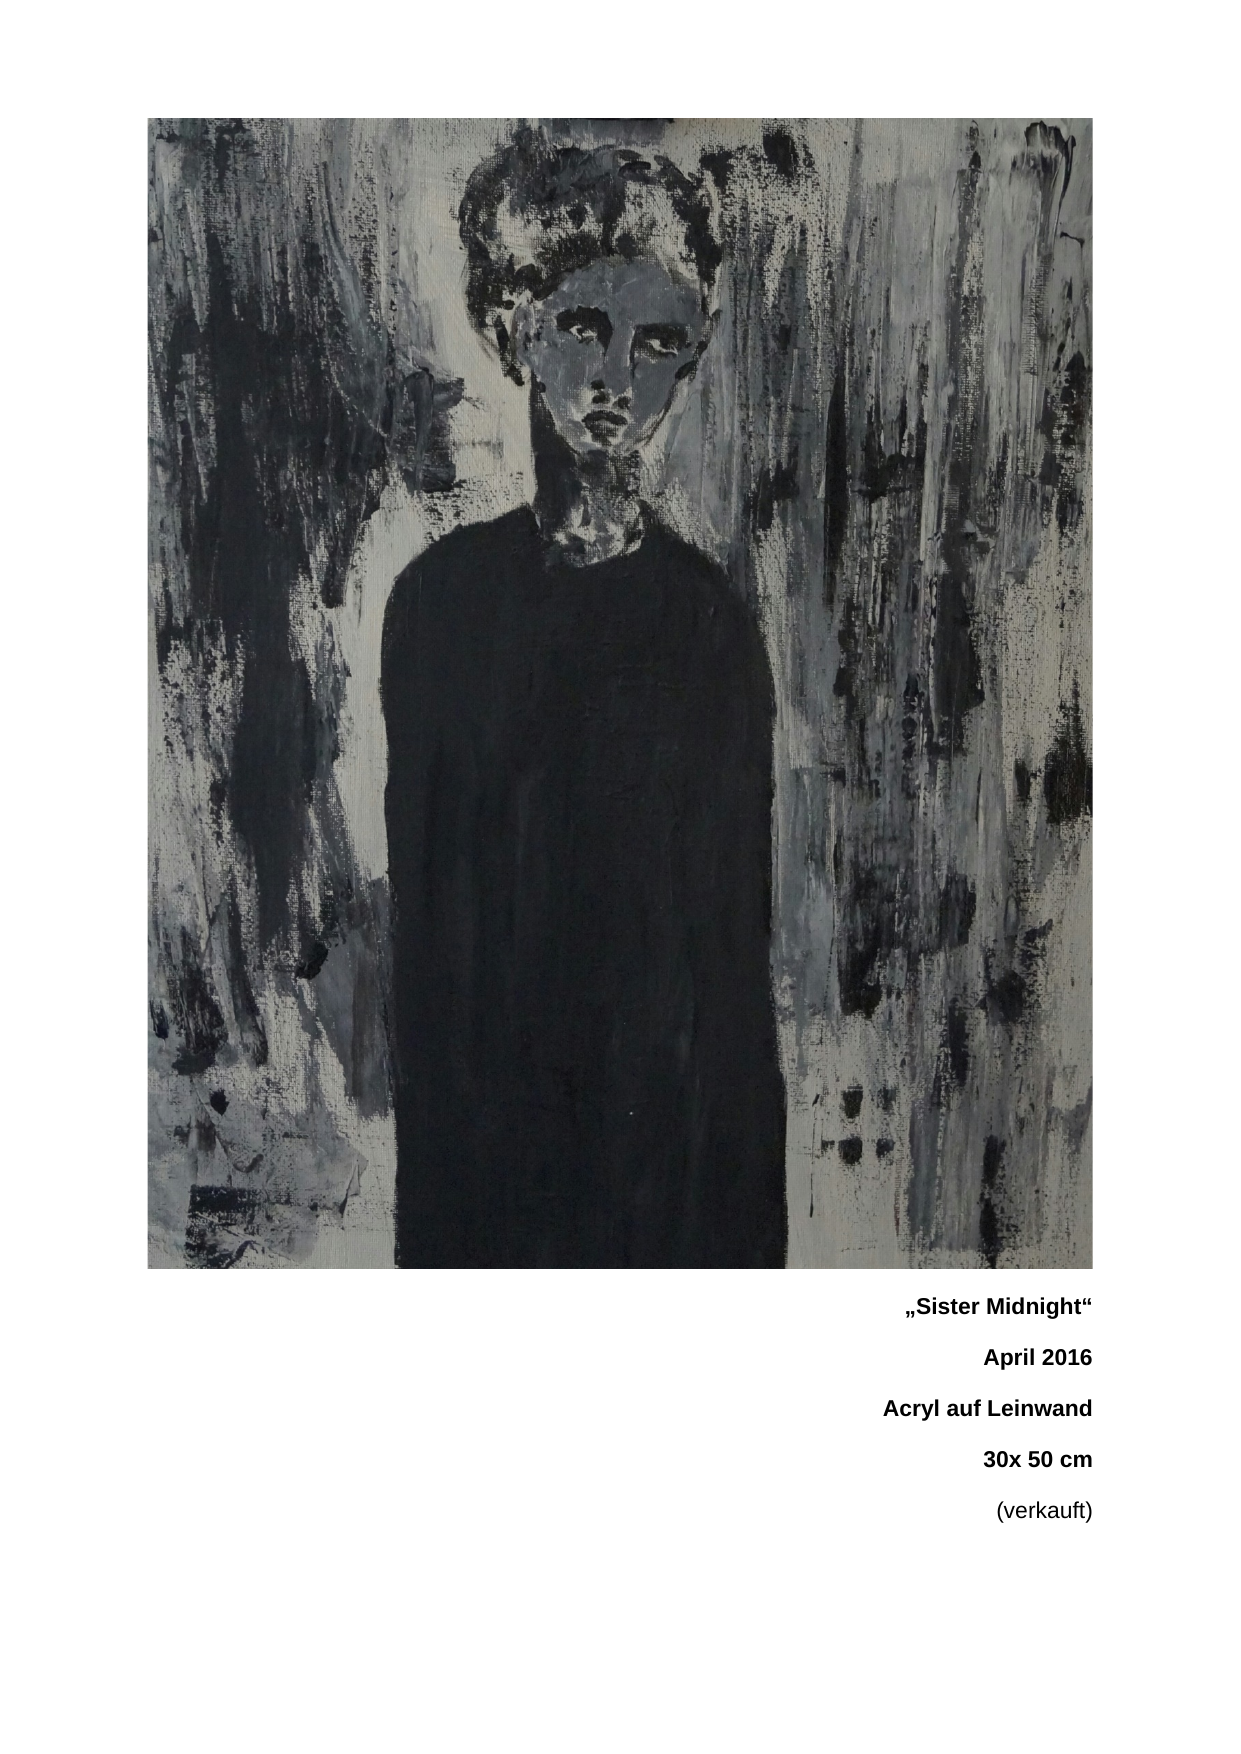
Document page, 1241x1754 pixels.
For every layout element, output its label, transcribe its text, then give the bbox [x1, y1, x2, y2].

text „Sister Midnight“ [148, 1293, 1093, 1319]
picture [147, 118, 1093, 1269]
text Acryl auf Leinwand [148, 1395, 1093, 1422]
text 30x 50 cm [148, 1446, 1093, 1473]
text (verkauft) [148, 1497, 1093, 1524]
text April 2016 [148, 1344, 1093, 1371]
